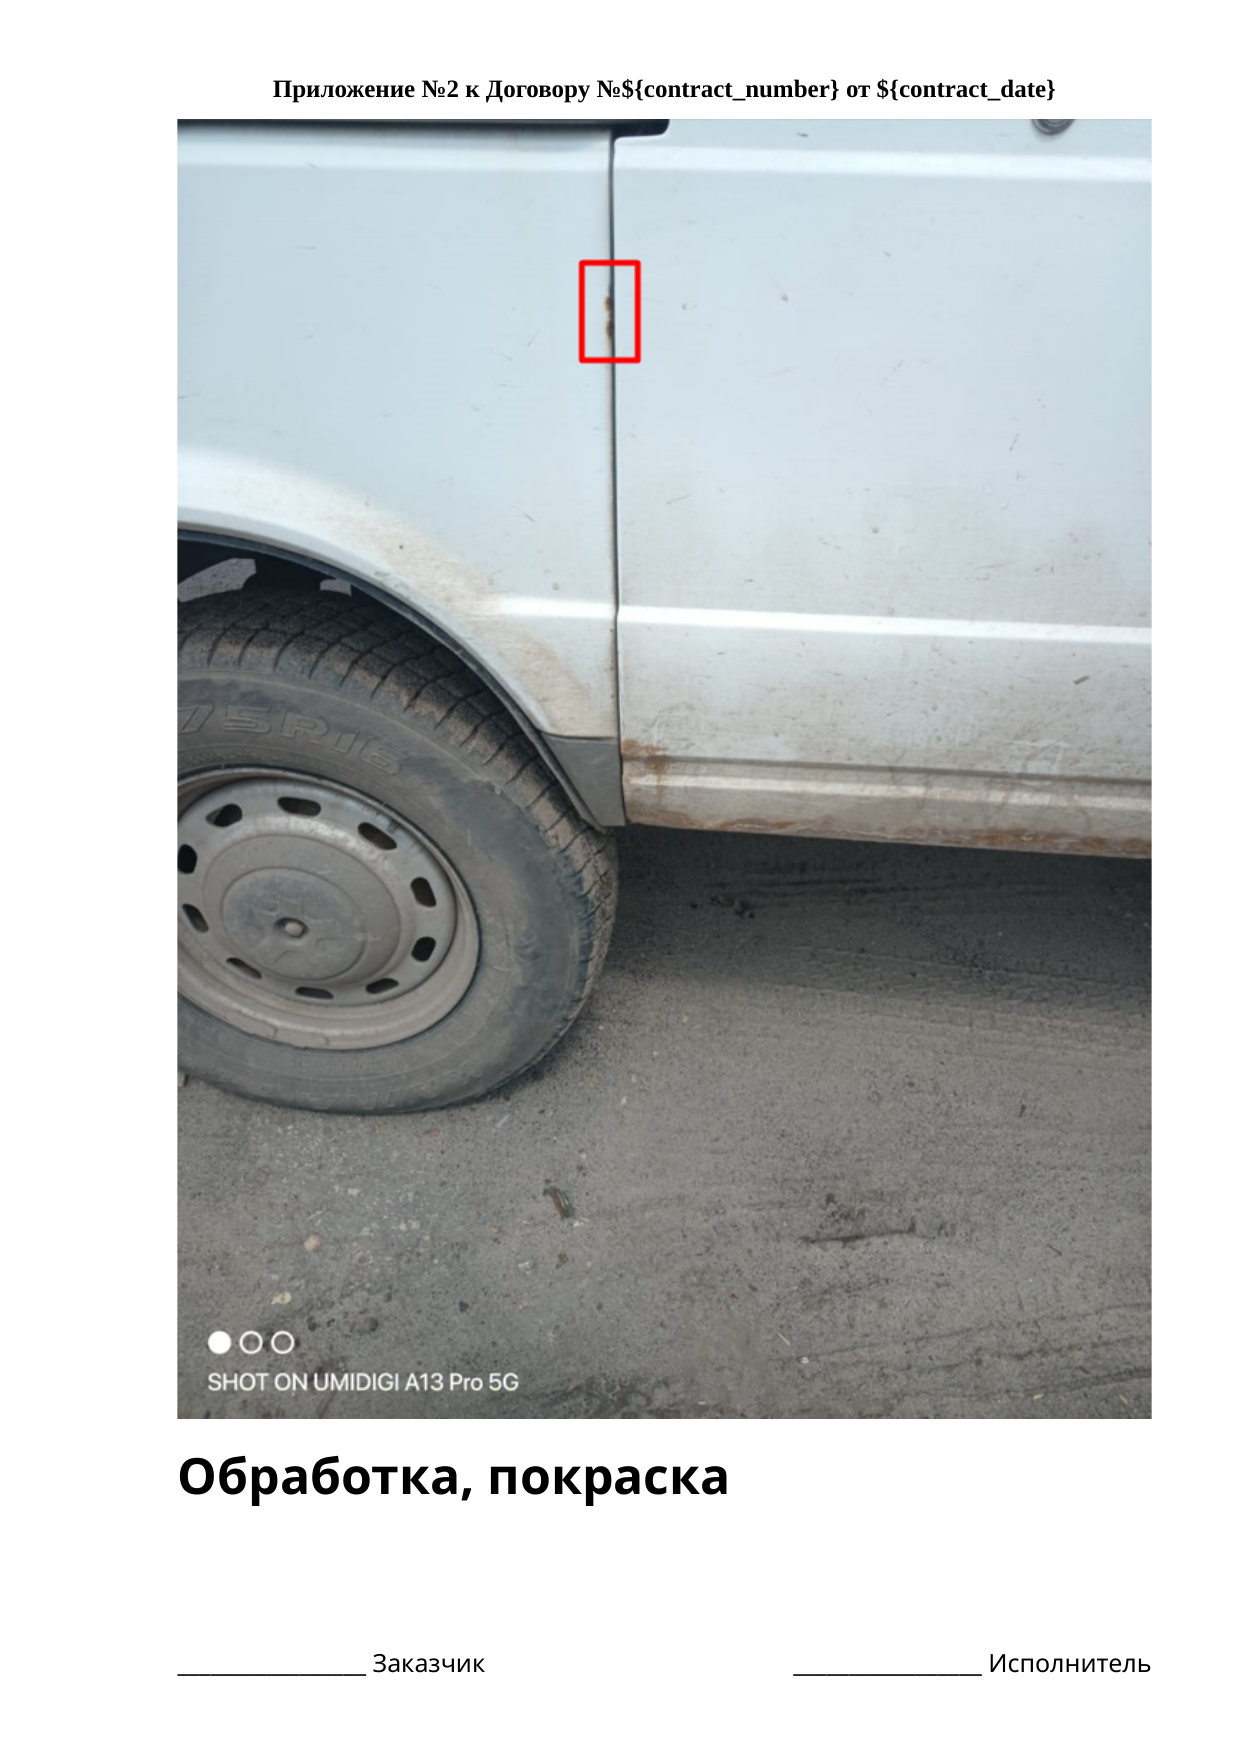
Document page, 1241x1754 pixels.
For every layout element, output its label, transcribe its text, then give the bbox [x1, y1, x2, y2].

picture [177, 119, 1152, 1419]
text Обработка, покраска [177, 1441, 1152, 1509]
